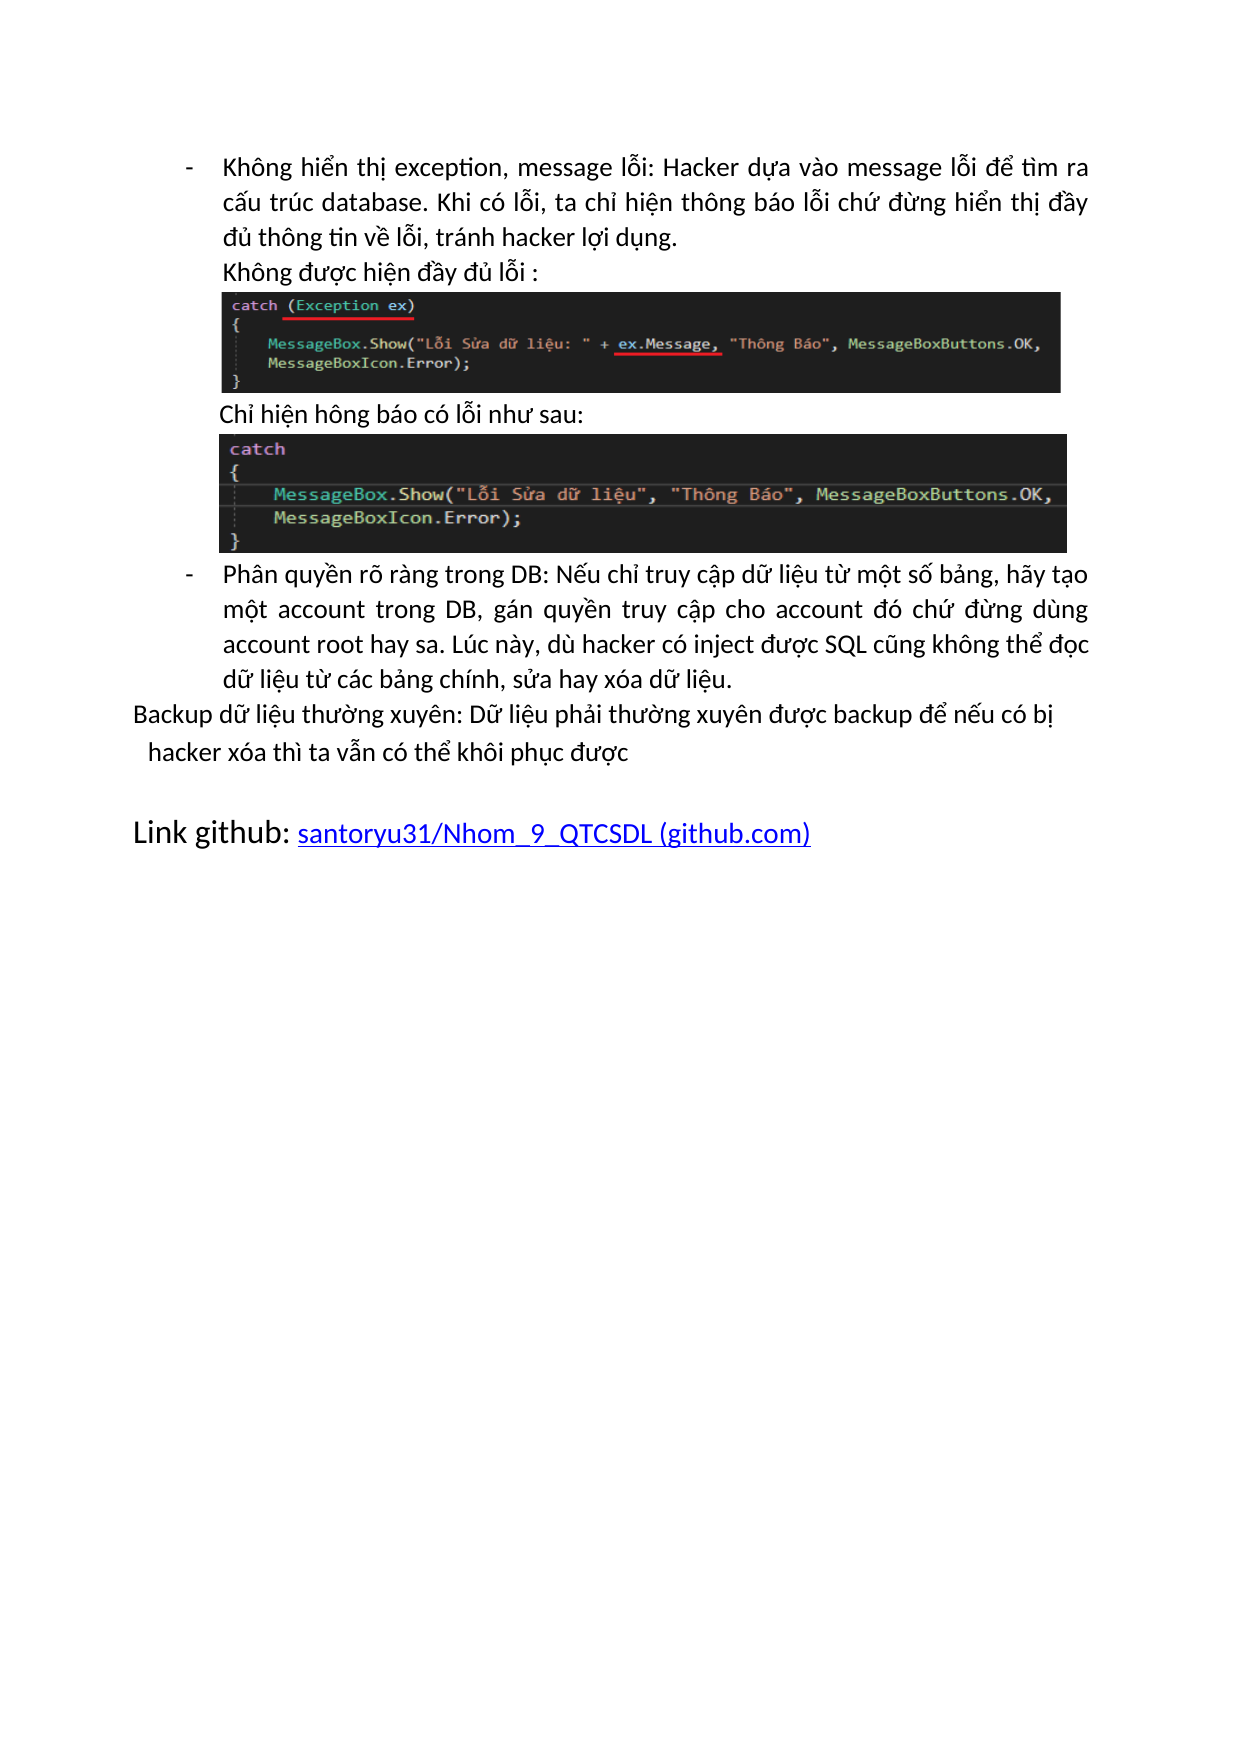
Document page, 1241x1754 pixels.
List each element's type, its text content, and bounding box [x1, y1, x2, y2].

text Không được hiện đầy đủ lỗi : [223, 255, 1090, 288]
list Phân quyền rõ ràng trong DB: Nếu chỉ truy cập dữ liệu từ một số bảng, hãy tạo một account trong DB, gán quyền truy cập cho account đó chứ đừng dùng account root hay sa. Lúc này, dù hacker có inject được SQL cũng không thể đọc dữ liệu từ các bảng chính, sửa hay xóa dữ liệu. [185, 557, 1090, 695]
picture [221, 292, 1063, 393]
picture [219, 434, 1067, 553]
text Backup dữ liệu thường xuyên: Dữ liệu phải thường xuyên được backup để nếu có bị hacker xóa thì ta vẫn có thể khôi phục được [133, 697, 1090, 768]
list Không hiển thị exception, message lỗi: Hacker dựa vào message lỗi để tìm ra cấu trúc database. Khi có lỗi, ta chỉ hiện thông báo lỗi chứ đừng hiển thị đầy đủ thông tin về lỗi, tránh hacker lợi dụng. [185, 150, 1090, 253]
text Chỉ hiện hông báo có lỗi như sau: [148, 397, 1090, 430]
text Link github: santoryu31/Nhom_9_QTCSDL (github.com) [133, 811, 1090, 852]
